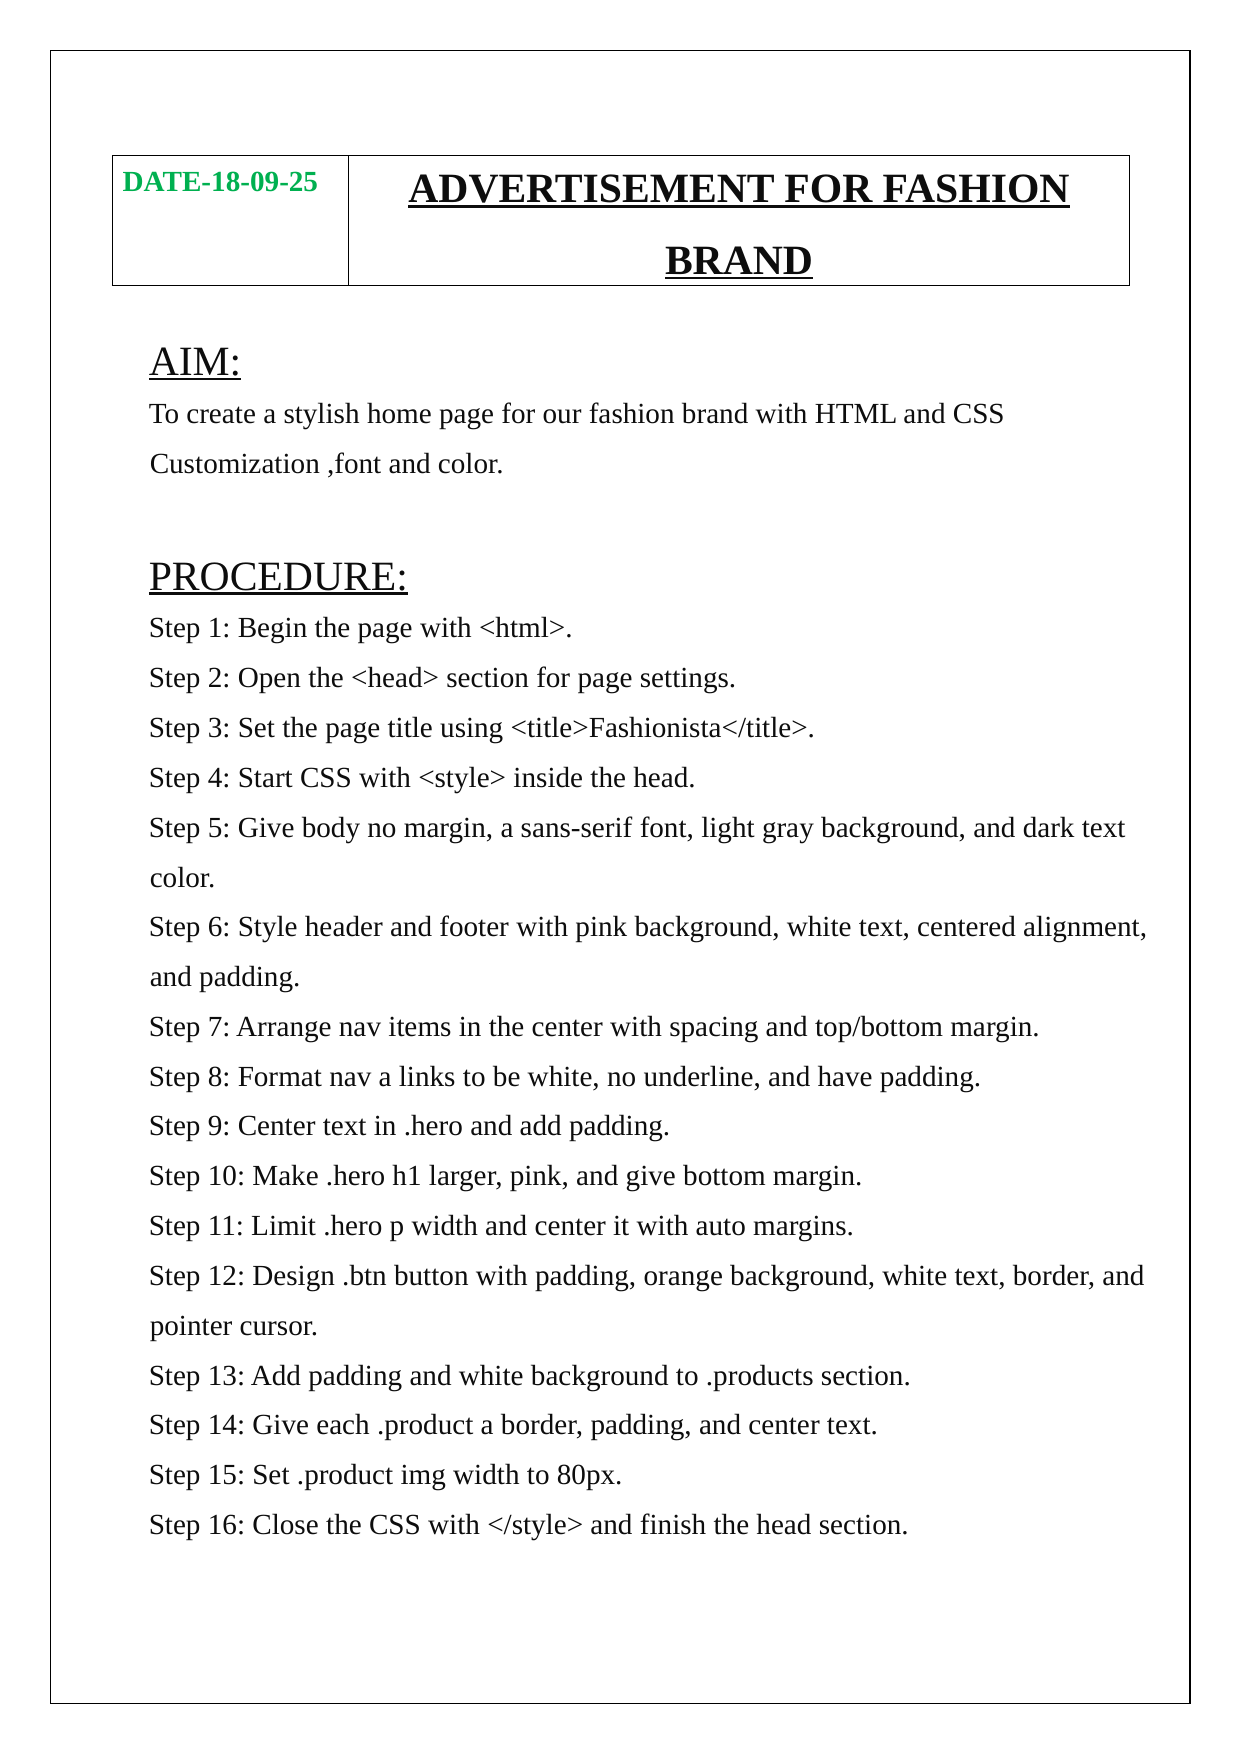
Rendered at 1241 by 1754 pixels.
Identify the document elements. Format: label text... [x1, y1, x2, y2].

text To create a stylish home page for our fashion brand with HTML and CSS Customization ,font and color. [148, 396, 1168, 479]
text Step 4: Start CSS with <style> inside the head. [148, 760, 1168, 794]
text Step 9: Center text in .hero and add padding. [148, 1108, 1168, 1142]
text Step 10: Make .hero h1 larger, pink, and give bottom margin. [148, 1158, 1168, 1192]
text Step 14: Give each .product a border, padding, and center text. [148, 1407, 1168, 1441]
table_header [349, 156, 1129, 285]
text Step 11: Limit .hero p width and center it with auto margins. [148, 1208, 1168, 1242]
text Step 3: Set the page title using <title>Fashionista</title>. [148, 710, 1168, 744]
text AIM: [148, 336, 1175, 384]
text Step 15: Set .product img width to 80px. [148, 1457, 1168, 1491]
text Step 13: Add padding and white background to .products section. [148, 1358, 1168, 1391]
text Step 12: Design .btn button with padding, orange background, white text, border, and pointer cursor. [148, 1258, 1168, 1341]
text Step 7: Arrange nav items in the center with spacing and top/bottom margin. [148, 1009, 1168, 1042]
text Step 8: Format nav a links to be white, no underline, and have padding. [148, 1059, 1168, 1092]
text Step 1: Begin the page with <html>. [148, 611, 1168, 644]
table_cell DATE-18-09-25 [113, 156, 348, 285]
text PROCEDURE: [148, 551, 1175, 599]
text Step 2: Open the <head> section for page settings. [148, 661, 1168, 694]
text Step 16: Close the CSS with </style> and finish the head section. [148, 1507, 1168, 1541]
text Step 6: Style header and footer with pink background, white text, centered alignment, and padding. [148, 909, 1168, 993]
text Step 5: Give body no margin, a sans-serif font, light gray background, and dark text color. [148, 810, 1168, 893]
